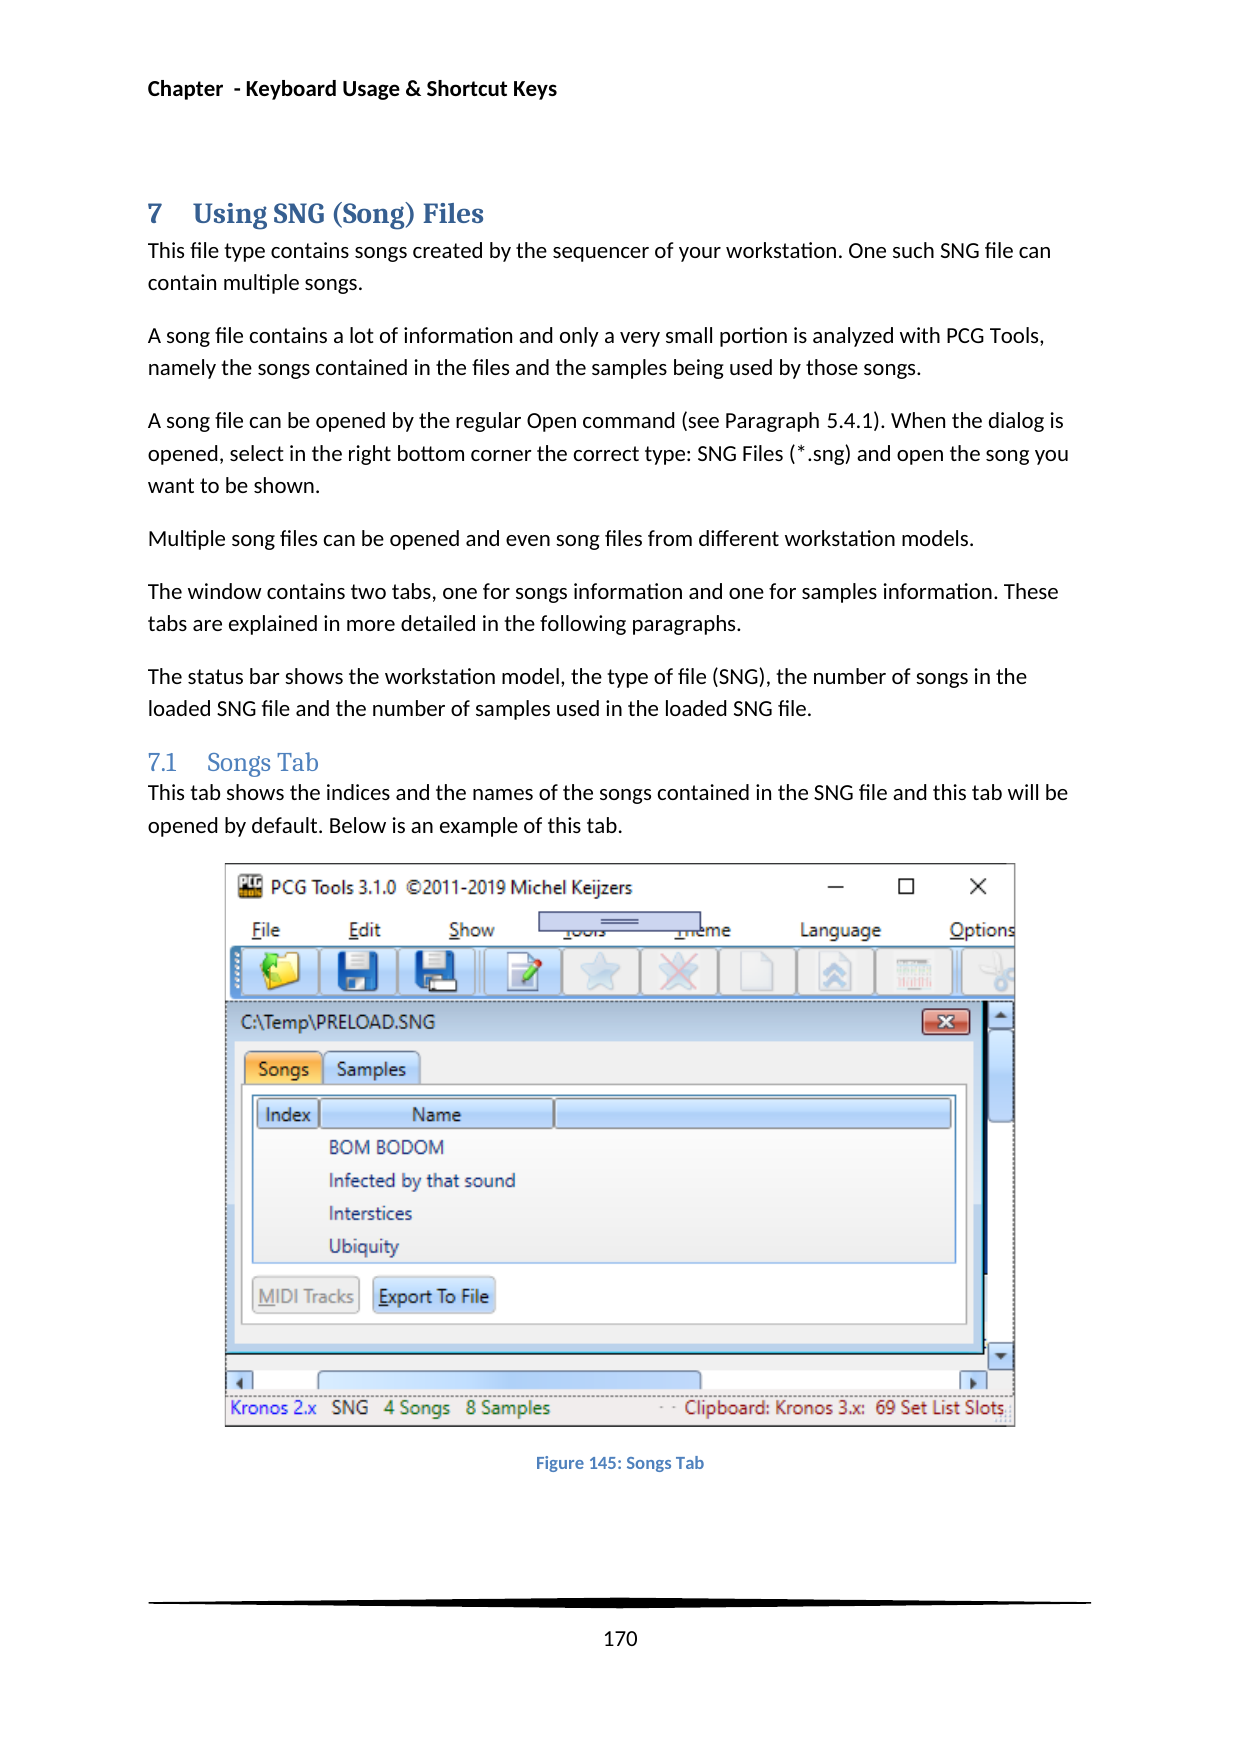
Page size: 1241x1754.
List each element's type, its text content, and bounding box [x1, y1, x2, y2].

text The status bar shows the workstation model, the type of file (SNG), the number of songs in the loaded SNG file and the number of samples used in the loaded SNG file. [148, 662, 1093, 722]
text This file type contains songs created by the sequencer of your workstation. One such SNG file can contain multiple songs. [148, 236, 1093, 296]
text The window contains two tabs, one for songs information and one for samples information. These tabs are explained in more detailed in the following paragraphs. [148, 577, 1093, 637]
subtitle Songs Tab [148, 747, 1093, 778]
text This tab shows the indices and the names of the songs contained in the SNG file and this tab will be opened by default. Below is an example of this tab. [148, 778, 1093, 839]
picture [224, 863, 1016, 1427]
text A song file can be opened by the regular Open command (see Paragraph 6.4.1). When the dialog is opened, select in the right bottom corner the correct type: SNG Files (*.sng) and open the song you want to be shown. [148, 407, 1093, 499]
text Multiple song files can be opened and even song files from different workstation models. [148, 524, 1093, 552]
text Figure 145: Songs Tab [148, 1451, 1093, 1474]
text A song file contains a lot of information and only a very small portion is analyzed with PCG Tools, namely the songs contained in the files and the samples being used by those songs. [148, 321, 1093, 382]
subtitle Using SNG (Song) Files [148, 198, 1093, 231]
